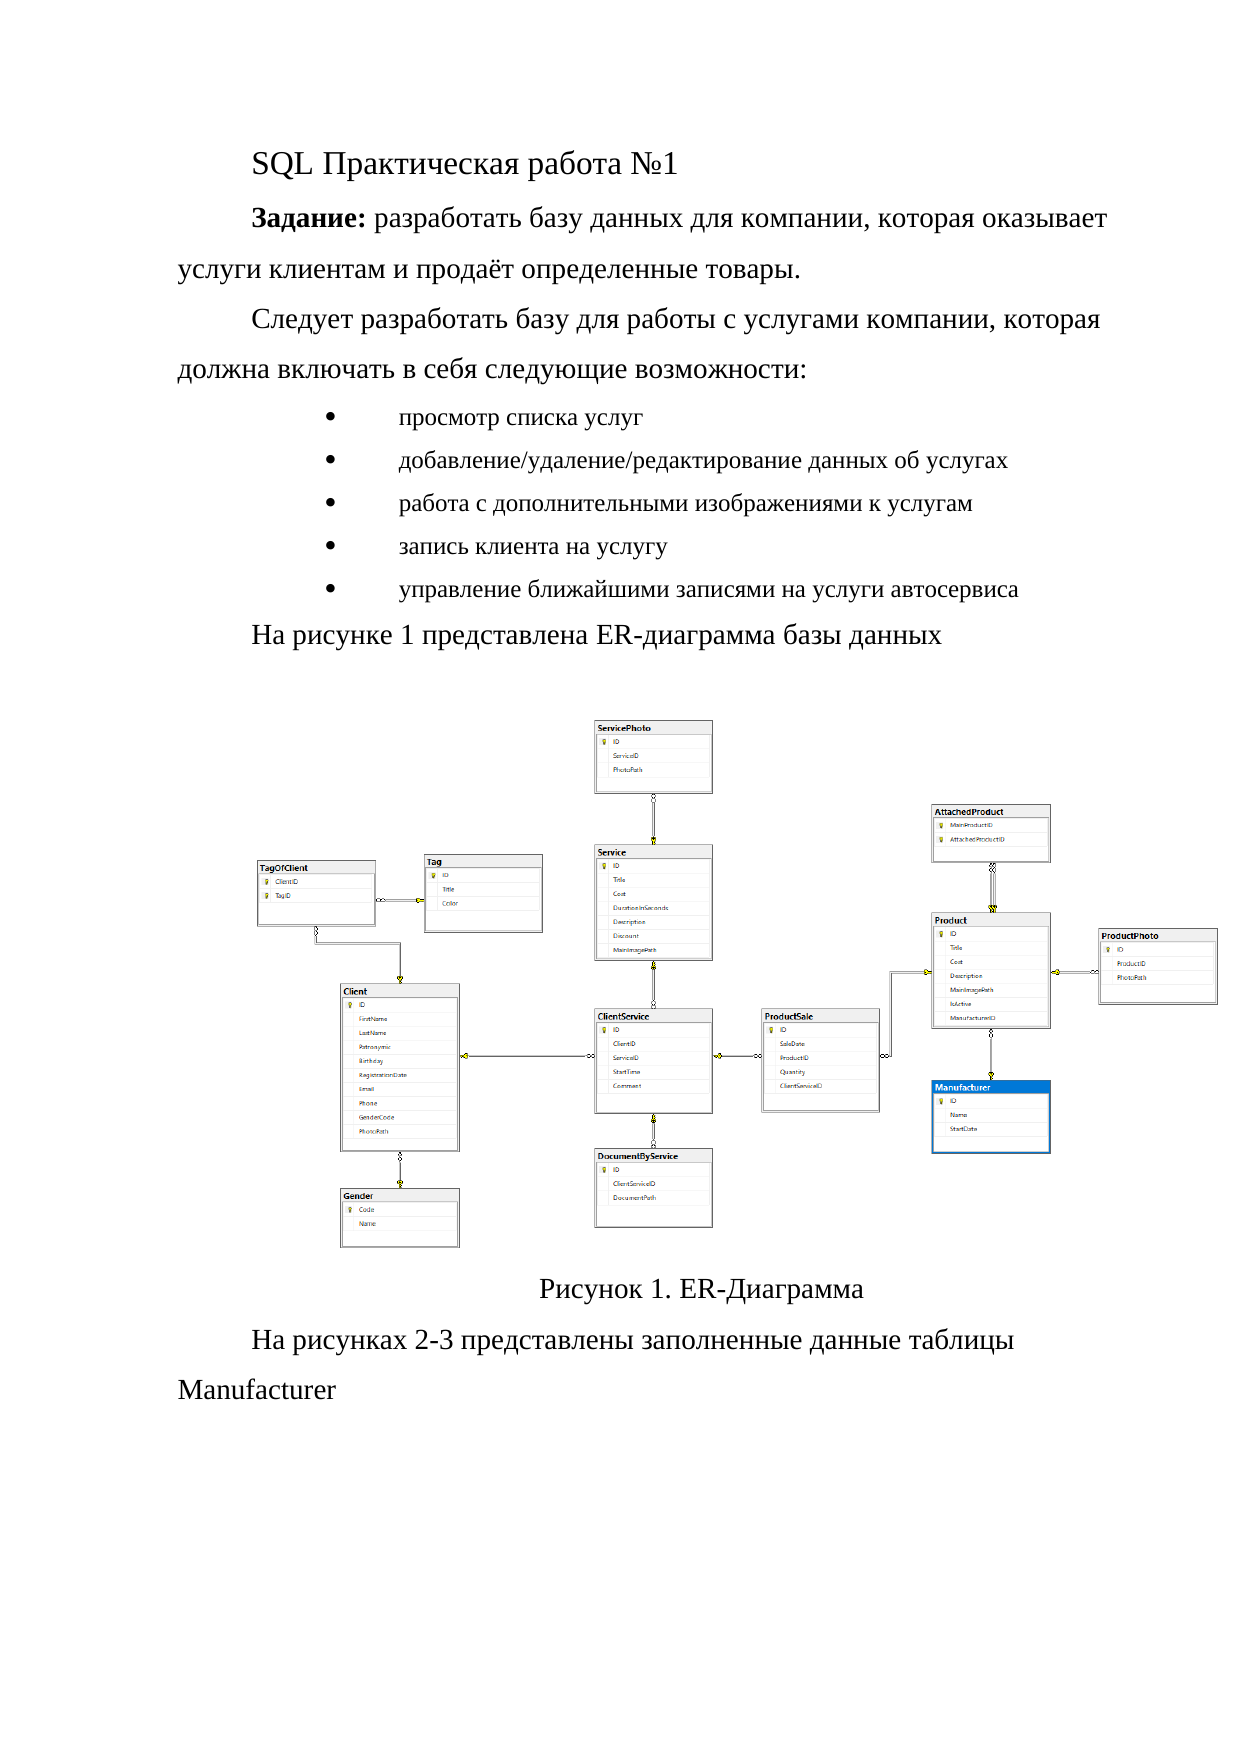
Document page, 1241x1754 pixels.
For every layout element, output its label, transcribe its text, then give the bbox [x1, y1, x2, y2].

list управление ближайшими записями на услуги автосервиса [252, 574, 1152, 603]
subtitle SQL Практическая работа №1 [177, 143, 1152, 181]
list работа с дополнительными изображениями к услугам [252, 488, 1152, 517]
text На рисунках 2-3 представлены заполненные данные таблицы Manufacturer [177, 1322, 1152, 1406]
list добавление/удаление/редактирование данных об услугах [252, 445, 1152, 474]
text На рисунке 1 представлена ER-диаграмма базы данных [177, 617, 1152, 651]
text Рисунок 1. ER-Диаграмма [177, 1272, 1152, 1305]
picture [251, 718, 1226, 1255]
list просмотр списка услуг [252, 402, 1152, 431]
text Задание: разработать базу данных для компании, которая оказывает услуги клиентам и продаёт определенные товары. [177, 201, 1152, 284]
list запись клиента на услугу [252, 531, 1152, 560]
text Следует разработать базу для работы с услугами компании, которая должна включать в себя следующие возможности: [177, 301, 1152, 385]
